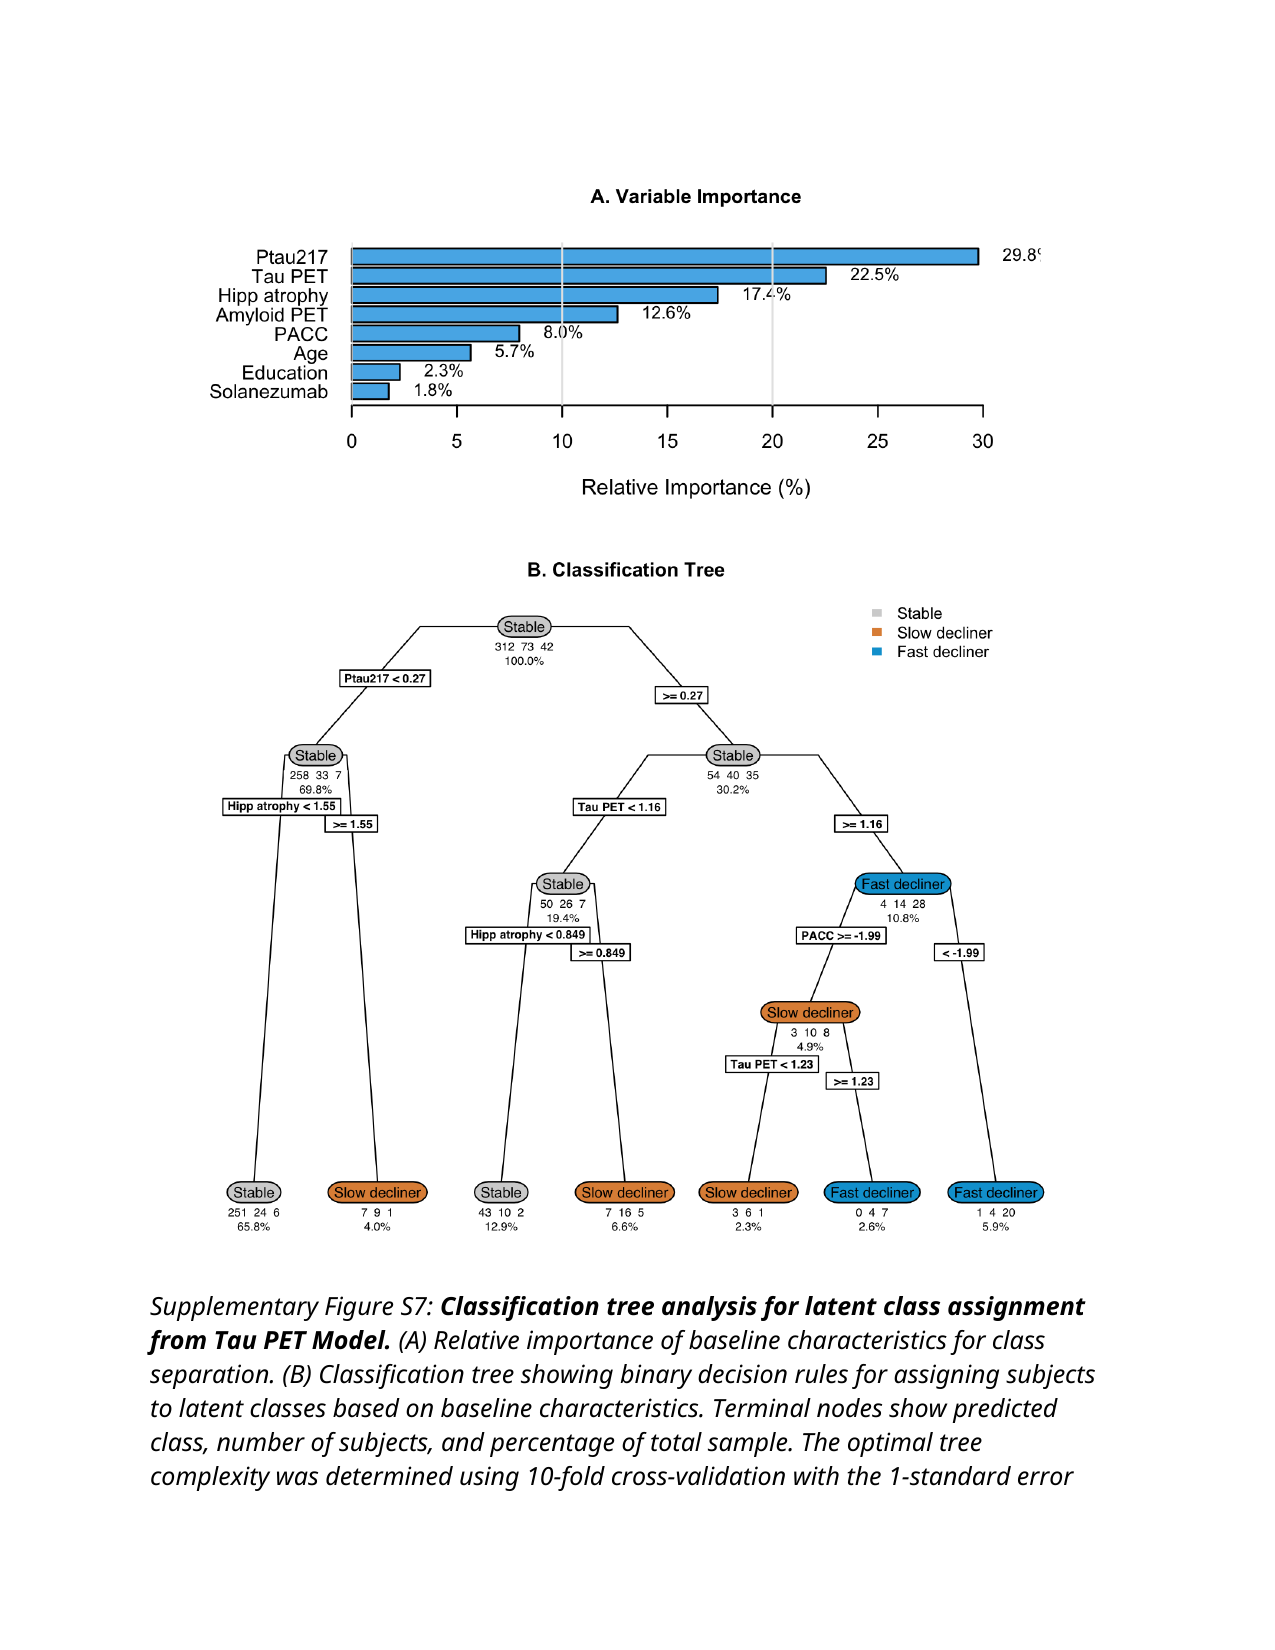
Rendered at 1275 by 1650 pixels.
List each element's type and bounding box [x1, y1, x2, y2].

picture [188, 150, 1064, 1268]
table_header [139, 150, 1114, 1493]
